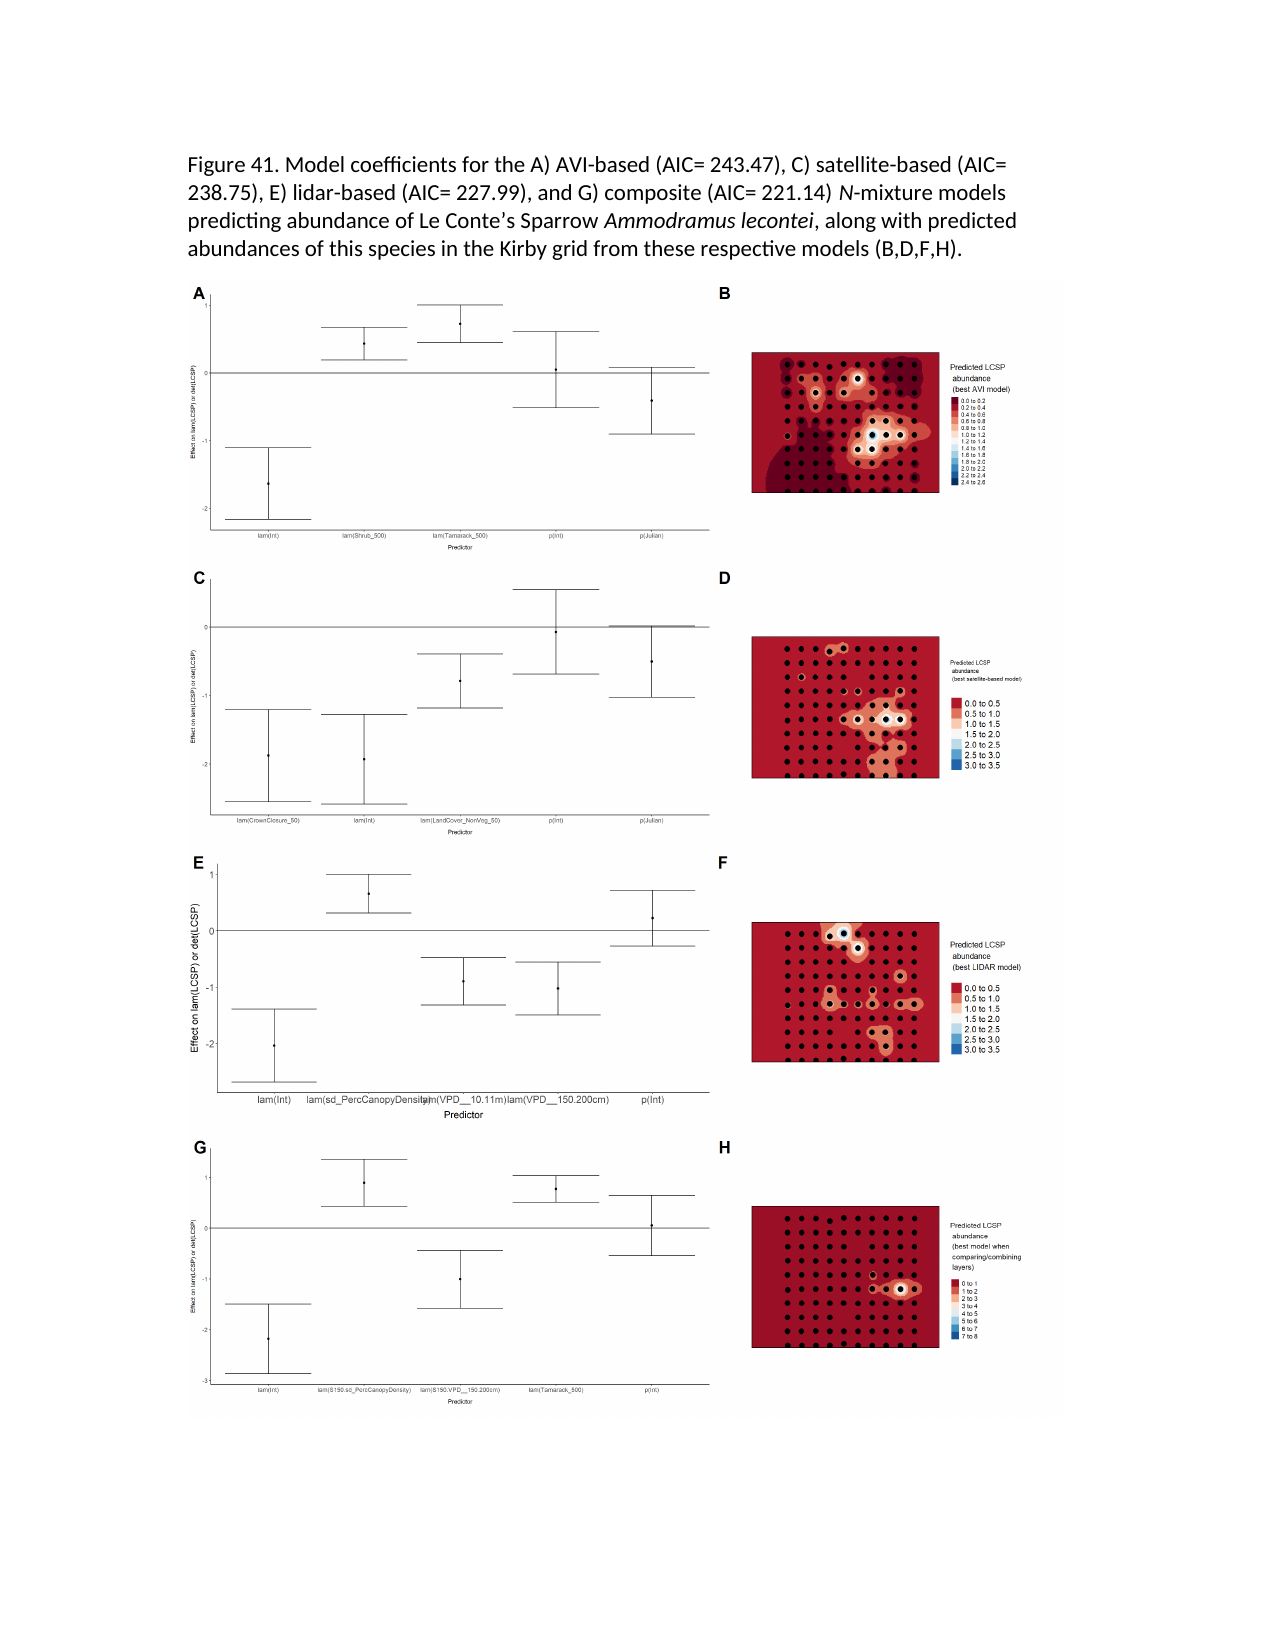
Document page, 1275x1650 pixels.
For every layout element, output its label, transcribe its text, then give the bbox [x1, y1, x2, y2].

subtitle Figure 41. Model coefficients for the A) AVI-based (AIC= 243.47), C) satellite-based (AIC= 238.75), E) lidar-based (AIC= 227.99), and G) composite (AIC= 221.14) N-mixture models predicting abundance of Le Conte’s Sparrow Ammodramus lecontei, along with predicted abundances of this species in the Kirby grid from these respective models (B,D,F,H). [187, 150, 1087, 262]
picture [187, 280, 1063, 1419]
